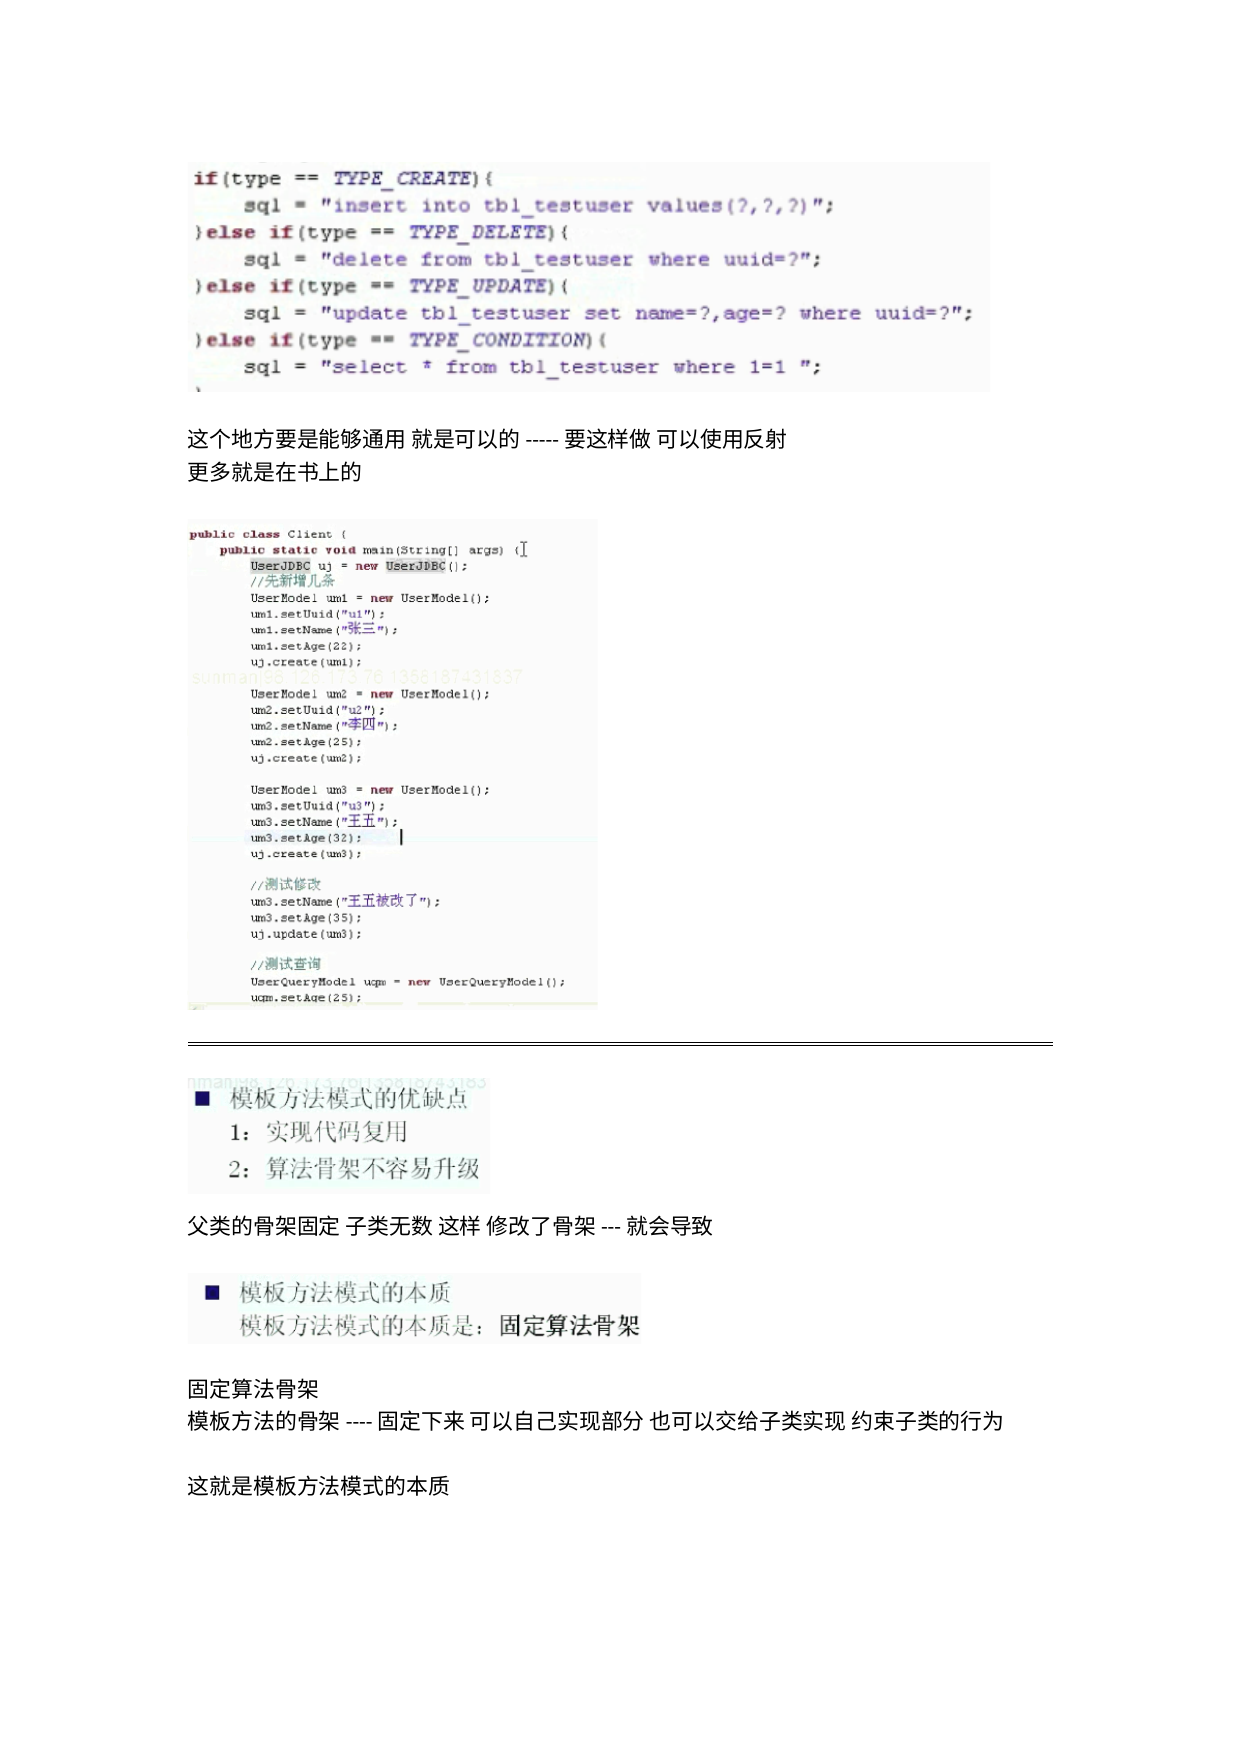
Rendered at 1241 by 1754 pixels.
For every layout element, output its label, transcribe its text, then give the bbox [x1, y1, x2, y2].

picture [187, 162, 991, 392]
text 更多就是在书上的 [187, 454, 1053, 487]
text 父类的骨架固定 子类无数 这样 修改了骨架 --- 就会导致 [187, 1209, 1053, 1241]
text 模板方法的骨架 ---- 固定下来 可以自己实现部分 也可以交给子类实现 约束子类的行为 [187, 1404, 1053, 1436]
picture [187, 1273, 642, 1344]
picture [187, 1078, 490, 1194]
text 固定算法骨架 [187, 1371, 1053, 1404]
picture [187, 519, 598, 1010]
text 这就是模板方法模式的本质 [187, 1469, 1053, 1501]
text 这个地方要是能够通用 就是可以的 ----- 要这样做 可以使用反射 [187, 422, 1053, 454]
